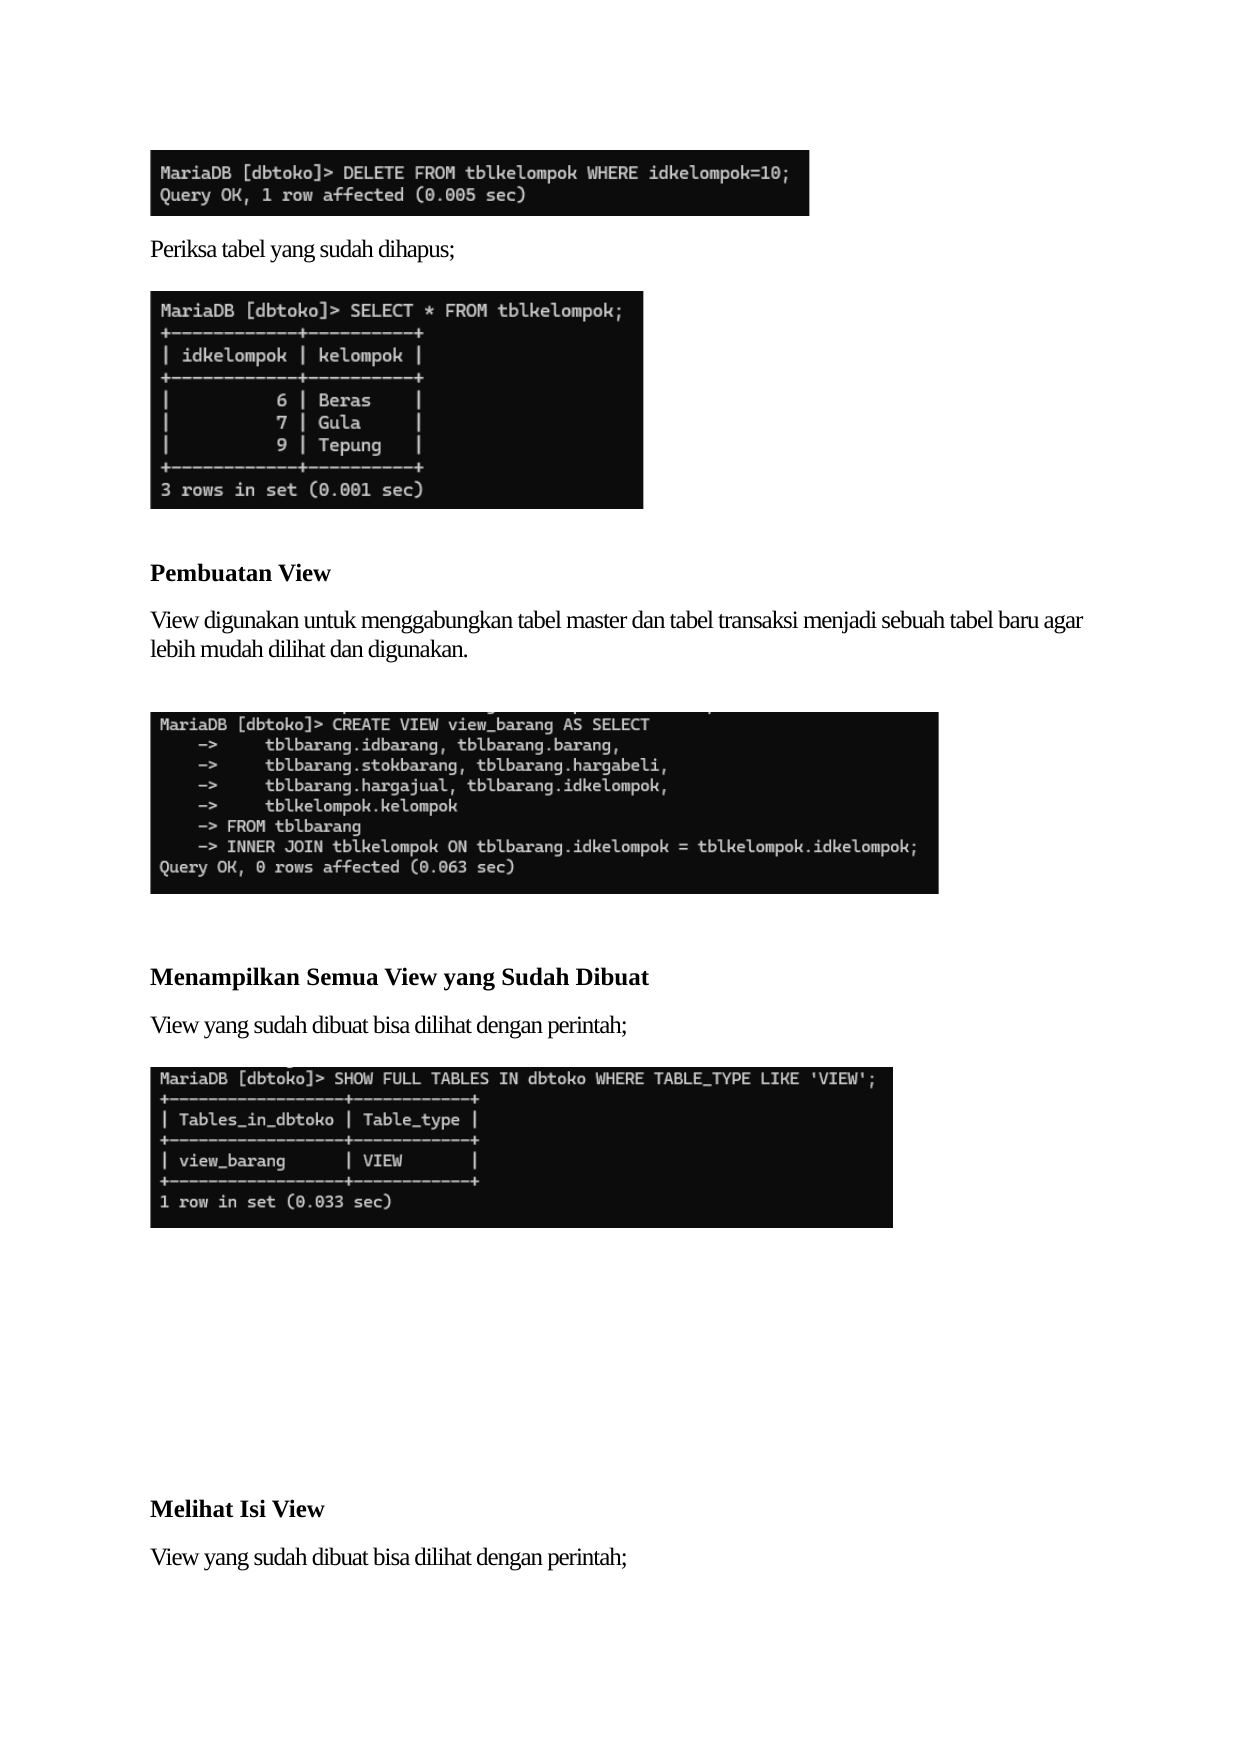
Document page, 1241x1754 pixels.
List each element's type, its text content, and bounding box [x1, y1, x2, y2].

picture [150, 1067, 893, 1228]
title View yang sudah dibuat bisa dilihat dengan perintah; [150, 1542, 1090, 1571]
title View digunakan untuk menggabungkan tabel master dan tabel transaksi menjadi sebuah tabel baru agar lebih mudah dilihat dan digunakan. [150, 605, 1090, 663]
title View yang sudah dibuat bisa dilihat dengan perintah; [150, 1010, 1090, 1039]
picture [150, 291, 644, 509]
text Pembuatan View [150, 558, 1090, 586]
picture [150, 150, 810, 216]
title Periksa tabel yang sudah dihapus; [150, 234, 1090, 263]
text Menampilkan Semua View yang Sudah Dibuat [150, 962, 1090, 991]
picture [150, 712, 939, 894]
text Melihat Isi View [150, 1494, 1090, 1523]
